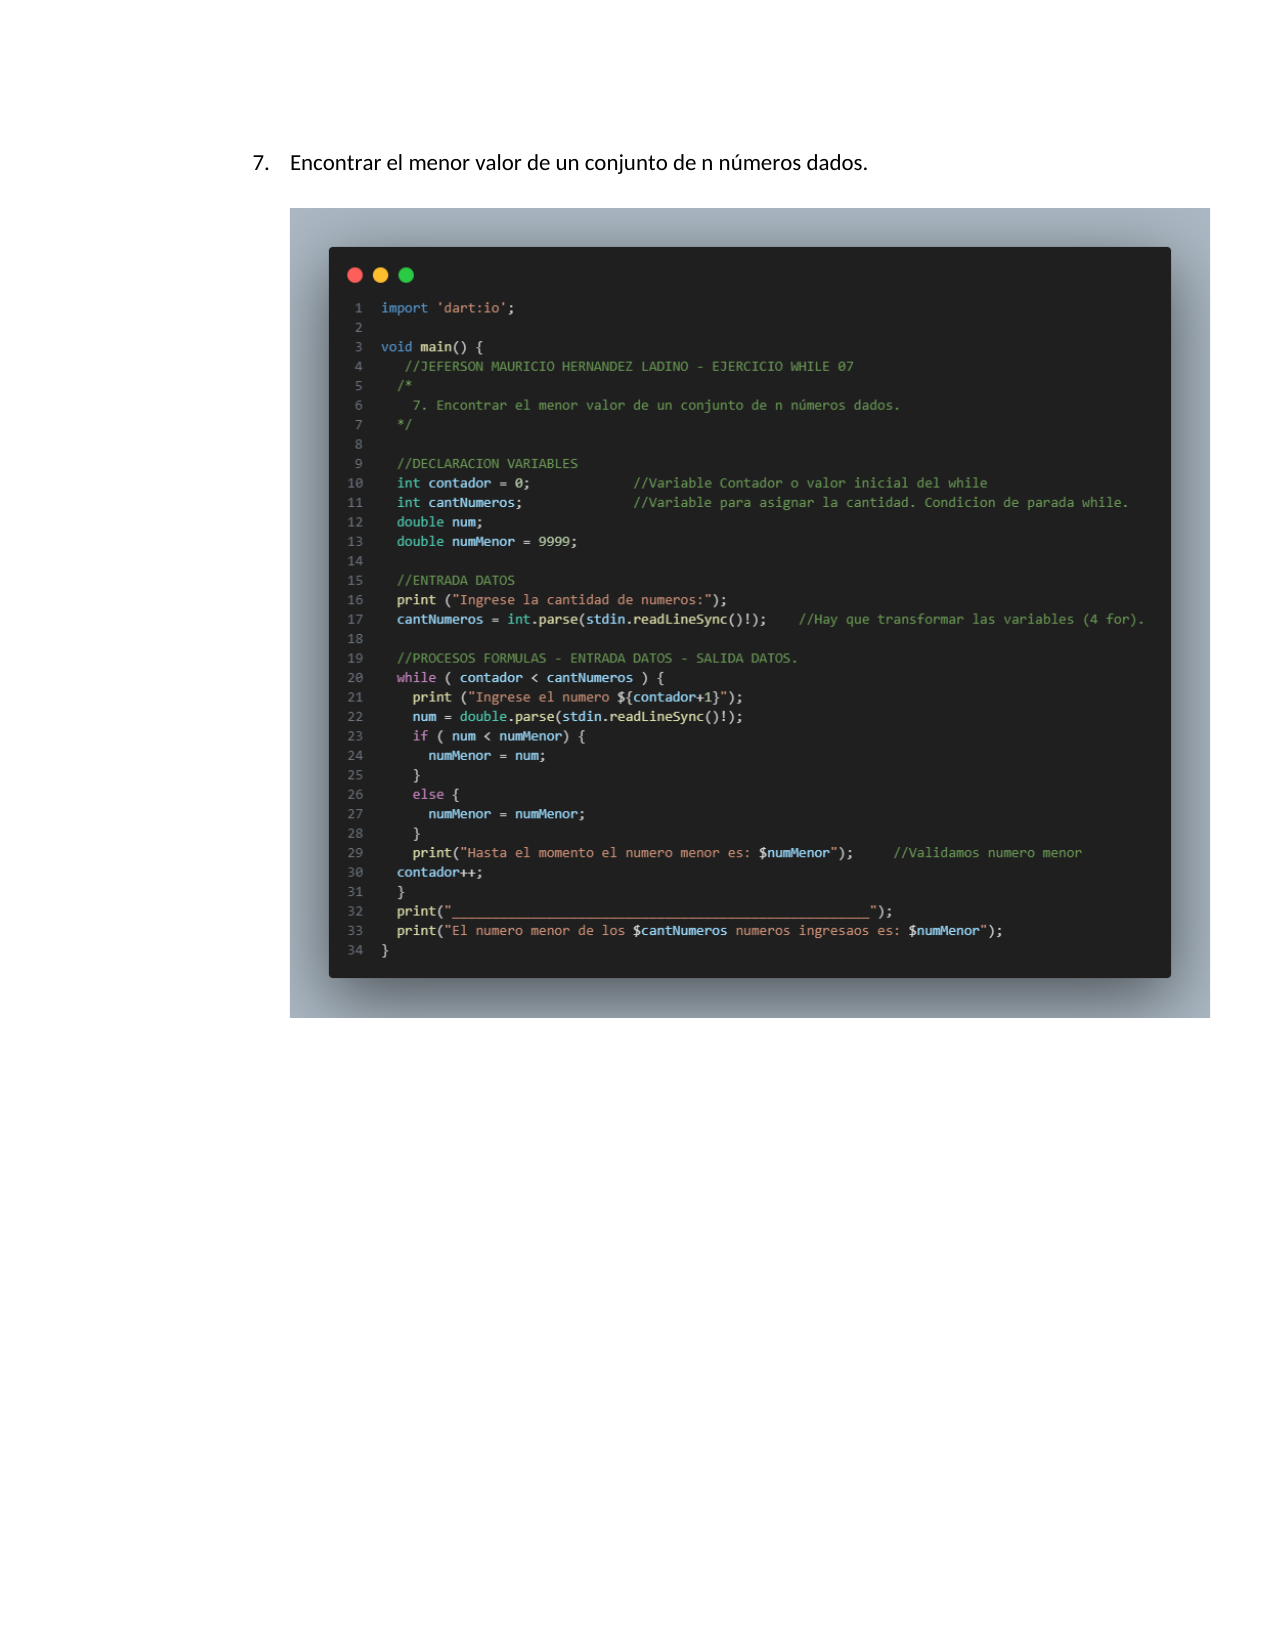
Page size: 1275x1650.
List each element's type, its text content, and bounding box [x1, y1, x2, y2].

picture [289, 208, 1211, 1018]
list Encontrar el menor valor de un conjunto de n números dados. [252, 148, 1098, 176]
